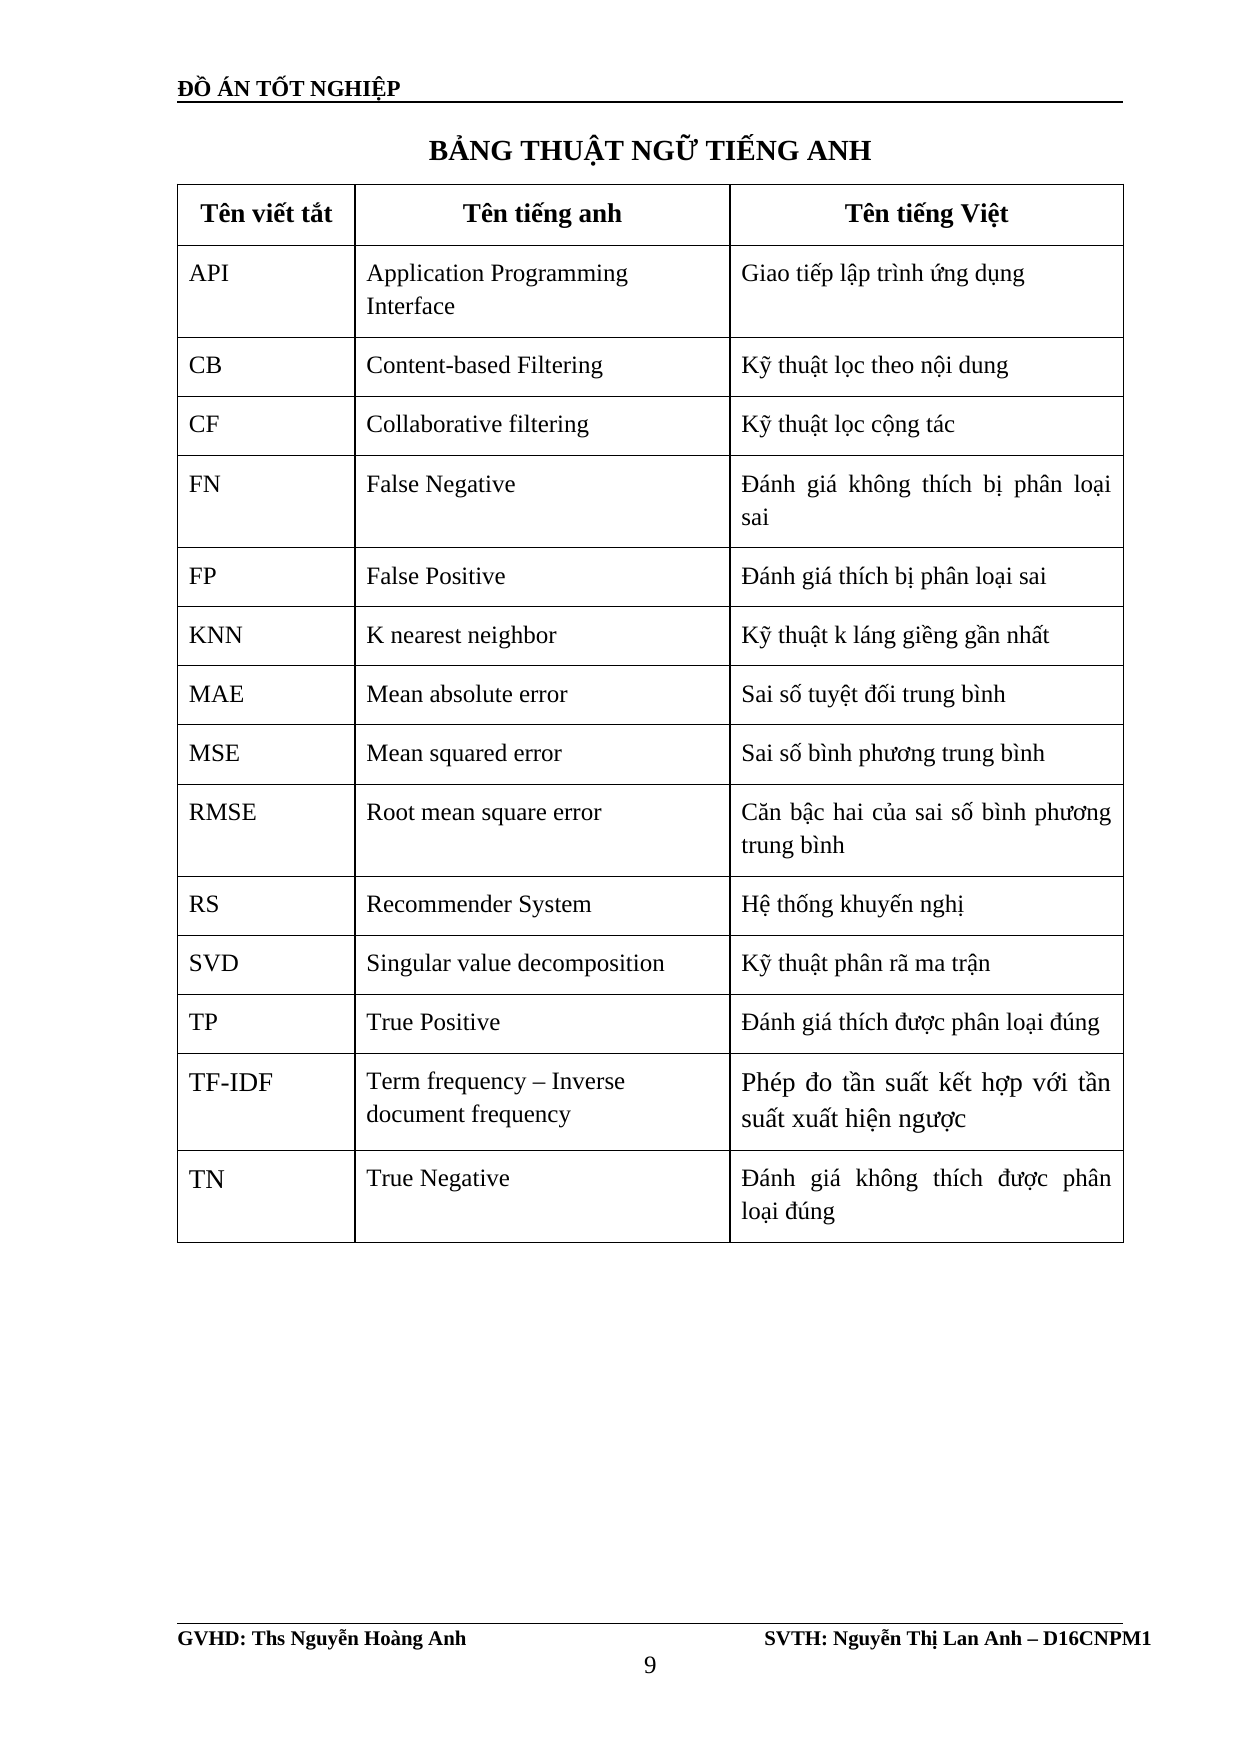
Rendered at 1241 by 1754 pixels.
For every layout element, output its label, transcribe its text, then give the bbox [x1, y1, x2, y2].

table_cell Hệ thống khuyến nghị [731, 877, 1123, 934]
table_header Tên viết tắt [178, 185, 354, 245]
table_cell Sai số bình phương trung bình [731, 725, 1123, 783]
table_cell Kỹ thuật k láng giềng gần nhất [731, 607, 1123, 665]
table_cell True Positive [356, 995, 729, 1053]
table_cell Đánh giá không thích bị phân loại sai [731, 456, 1123, 547]
table_cell Recommender System [356, 877, 729, 934]
table_cell KNN [178, 607, 354, 665]
table_cell Kỹ thuật lọc cộng tác [731, 397, 1123, 455]
table_cell Application Programming Interface [356, 246, 729, 337]
table_cell Đánh giá thích bị phân loại sai [731, 548, 1123, 606]
text BẢNG THUẬT NGỮ TIẾNG ANH [177, 133, 1123, 167]
table_cell FP [178, 548, 354, 606]
table_cell False Negative [356, 456, 729, 547]
table_cell True Negative [356, 1151, 729, 1242]
table_header Tên tiếng anh [356, 185, 729, 245]
table_cell CB [178, 338, 354, 396]
table_header Tên tiếng Việt [731, 185, 1123, 245]
table_cell Mean squared error [356, 725, 729, 783]
table_cell Giao tiếp lập trình ứng dụng [731, 246, 1123, 337]
table_cell Collaborative filtering [356, 397, 729, 455]
table_cell Kỹ thuật lọc theo nội dung [731, 338, 1123, 396]
table_cell Sai số tuyệt đối trung bình [731, 666, 1123, 724]
table_cell Đánh giá không thích được phân loại đúng [731, 1151, 1123, 1242]
table_cell MAE [178, 666, 354, 724]
table_cell Root mean square error [356, 785, 729, 876]
table_cell RS [178, 877, 354, 934]
table_cell API [178, 246, 354, 337]
table_cell Mean absolute error [356, 666, 729, 724]
table_cell Căn bậc hai của sai số bình phương trung bình [731, 785, 1123, 876]
table_cell TP [178, 995, 354, 1053]
table_cell CF [178, 397, 354, 455]
table_cell K nearest neighbor [356, 607, 729, 665]
table_cell Content-based Filtering [356, 338, 729, 396]
table_cell FN [178, 456, 354, 547]
table_cell Term frequency – Inverse document frequency [356, 1054, 729, 1150]
table_cell MSE [178, 725, 354, 783]
table_cell Phép đo tần suất kết hợp với tần suất xuất hiện ngược [731, 1054, 1123, 1150]
table_cell Kỹ thuật phân rã ma trận [731, 936, 1123, 994]
table_cell False Positive [356, 548, 729, 606]
table_cell Đánh giá thích được phân loại đúng [731, 995, 1123, 1053]
table_cell SVD [178, 936, 354, 994]
table_cell TN [178, 1151, 354, 1242]
table_cell TF-IDF [178, 1054, 354, 1150]
table_cell Singular value decomposition [356, 936, 729, 994]
table_cell RMSE [178, 785, 354, 876]
